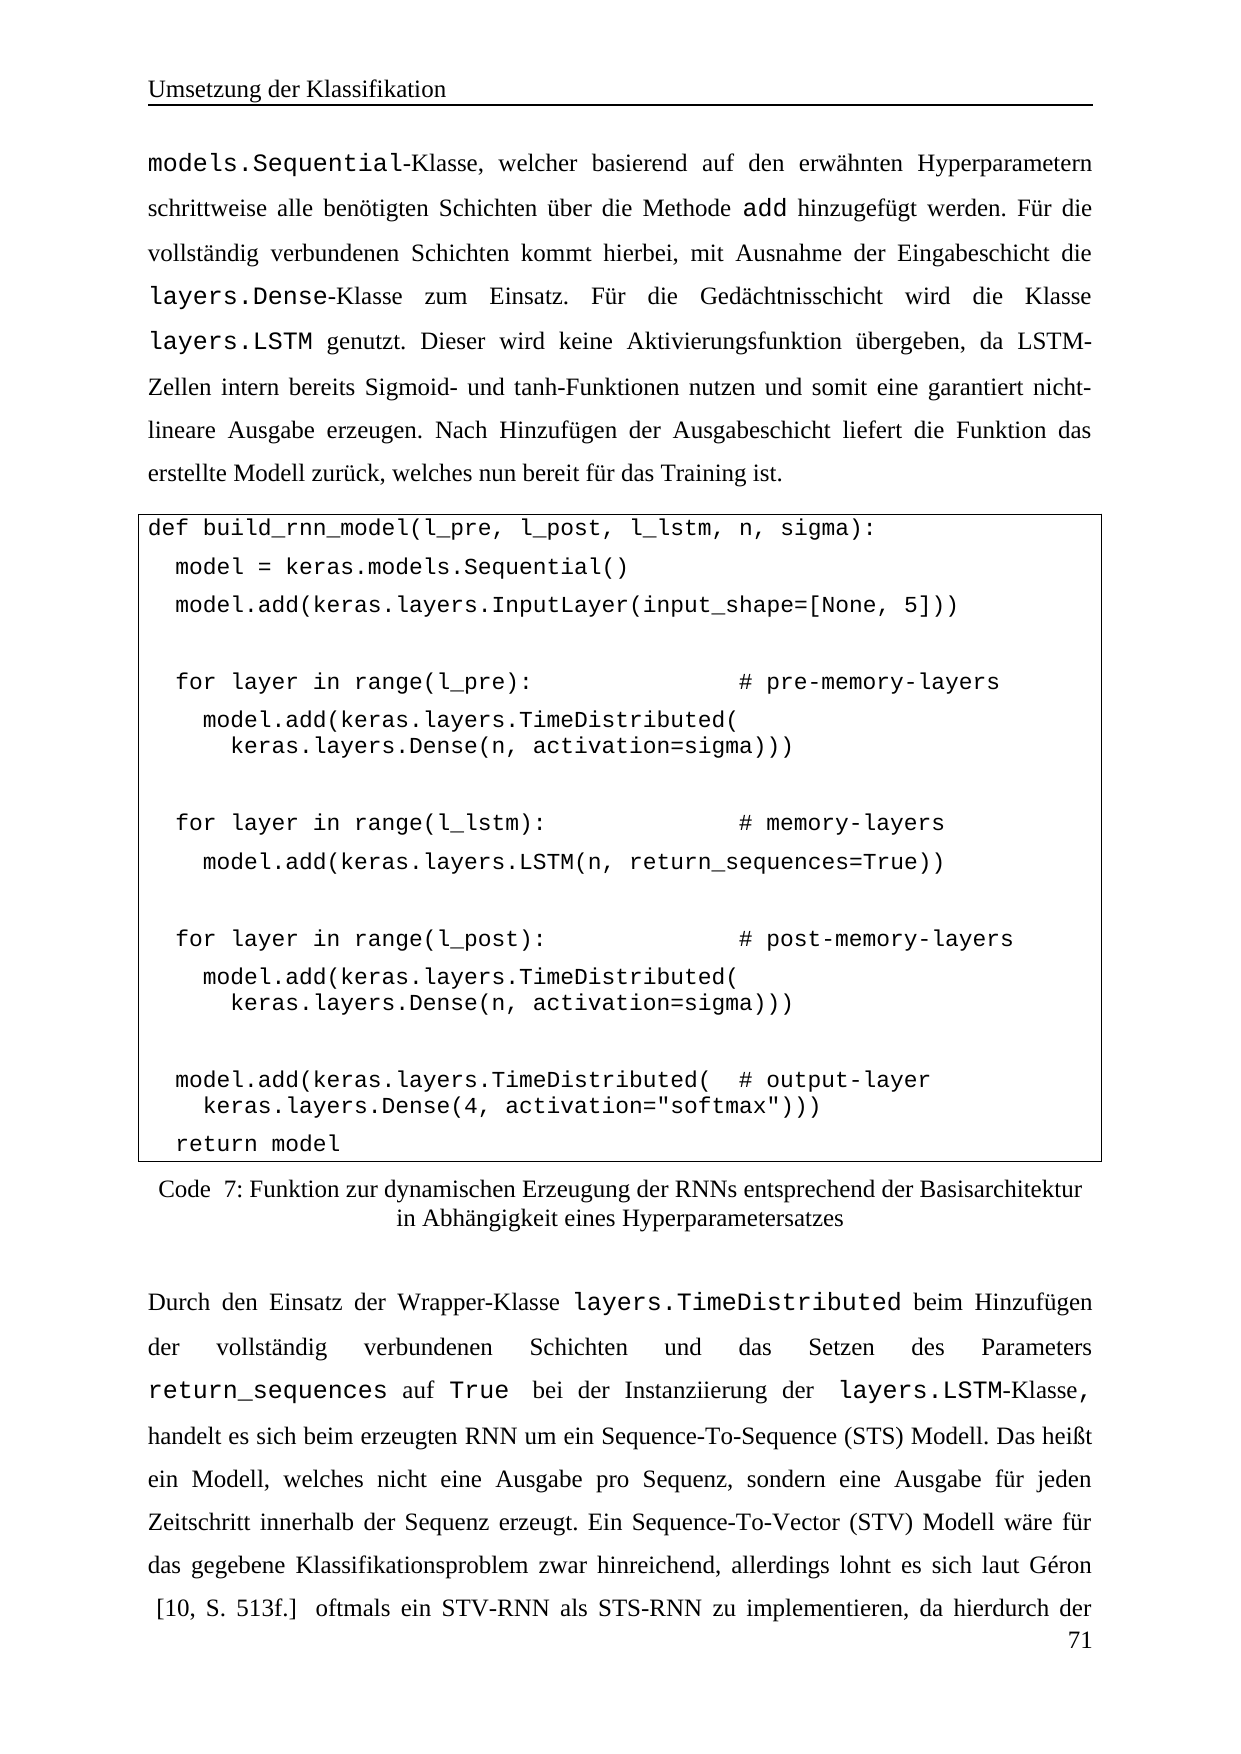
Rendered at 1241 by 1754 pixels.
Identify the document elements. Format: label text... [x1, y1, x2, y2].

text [148, 1287, 1093, 1622]
text for layer in range(l_post): # post-memory-layers [139, 924, 1101, 953]
text keras.layers.Dense(n, activation=sigma))) [148, 735, 1093, 761]
text model.add(keras.layers.TimeDistributed( [139, 706, 1101, 735]
text for layer in range(l_pre): # pre-memory-layers [139, 667, 1101, 696]
text model = keras.models.Sequential() [139, 552, 1101, 581]
text return model [139, 1129, 1101, 1161]
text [148, 148, 1093, 487]
text keras.layers.Dense(4, activation="softmax"))) [148, 1094, 1093, 1120]
text model.add(keras.layers.TimeDistributed( # output-layer [139, 1065, 1101, 1094]
text model.add(keras.layers.InputLayer(input_shape=[None, 5])) [139, 590, 1101, 619]
text keras.layers.Dense(n, activation=sigma))) [148, 991, 1093, 1017]
text for layer in range(l_lstm): # memory-layers [139, 808, 1101, 837]
text model.add(keras.layers.TimeDistributed( [139, 962, 1101, 991]
text def build_rnn_model(l_pre, l_post, l_lstm, n, sigma): [139, 515, 1101, 542]
text model.add(keras.layers.LSTM(n, return_sequences=True)) [139, 847, 1101, 876]
